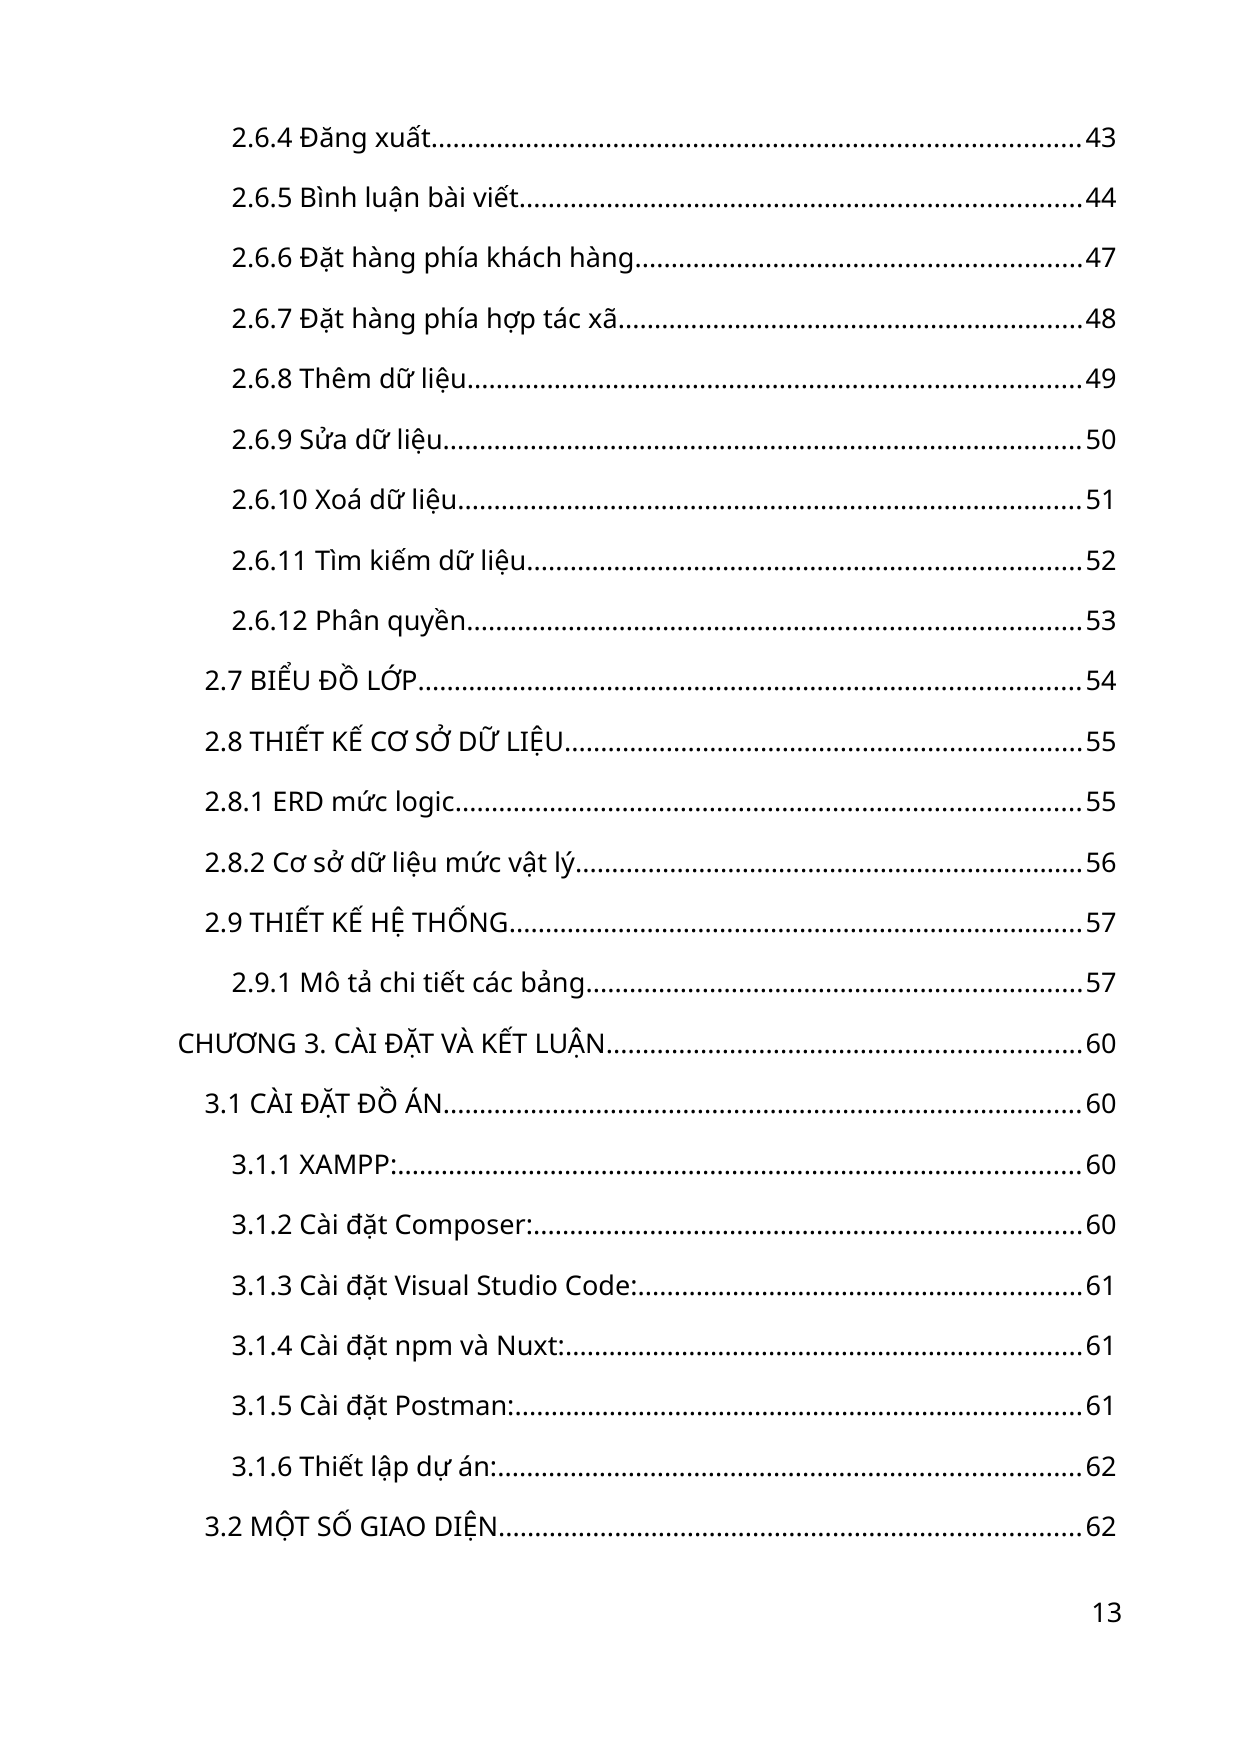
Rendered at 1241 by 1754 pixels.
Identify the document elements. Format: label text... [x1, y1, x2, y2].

text 2.6.7 Đặt hàng phía hợp tác xã 48 [231, 299, 1122, 336]
text 3.1.6 Thiết lập dự án: 62 [231, 1447, 1122, 1484]
text 3.1.5 Cài đặt Postman: 61 [231, 1387, 1122, 1424]
text 3.1.3 Cài đặt Visual Studio Code: 61 [231, 1266, 1122, 1303]
text 2.6.5 Bình luận bài viết 44 [231, 178, 1122, 215]
text 2.6.6 Đặt hàng phía khách hàng 47 [231, 239, 1122, 276]
text 2.8.1 ERD mức logic 55 [204, 783, 1122, 819]
text 2.6.11 Tìm kiếm dữ liệu 52 [231, 541, 1122, 578]
text 2.8.2 Cơ sở dữ liệu mức vật lý 56 [204, 843, 1122, 880]
text 2.6.10 Xoá dữ liệu 51 [231, 481, 1122, 517]
text 3.2 MỘT SỐ GIAO DIỆN 62 [204, 1508, 1122, 1544]
text CHƯƠNG 3. CÀI ĐẶT VÀ KẾT LUẬN 60 [177, 1024, 1122, 1061]
text 2.9.1 Mô tả chi tiết các bảng 57 [231, 964, 1122, 1001]
text 2.8 THIẾT KẾ CƠ SỞ DỮ LIỆU 55 [204, 722, 1122, 759]
text 2.6.9 Sửa dữ liệu 50 [231, 420, 1122, 457]
text 2.9 THIẾT KẾ HỆ THỐNG 57 [204, 903, 1122, 940]
text 2.7 BIỂU ĐỒ LỚP 54 [204, 662, 1122, 699]
text 3.1 CÀI ĐẶT ĐỒ ÁN 60 [204, 1085, 1122, 1122]
text 3.1.4 Cài đặt npm và Nuxt: 61 [231, 1326, 1122, 1363]
text 3.1.2 Cài đặt Composer: 60 [231, 1206, 1122, 1242]
text 3.1.1 XAMPP: 60 [231, 1145, 1122, 1182]
text 2.6.8 Thêm dữ liệu 49 [231, 360, 1122, 397]
text 2.6.12 Phân quyền 53 [231, 601, 1122, 638]
text 2.6.4 Đăng xuất 43 [231, 118, 1122, 155]
